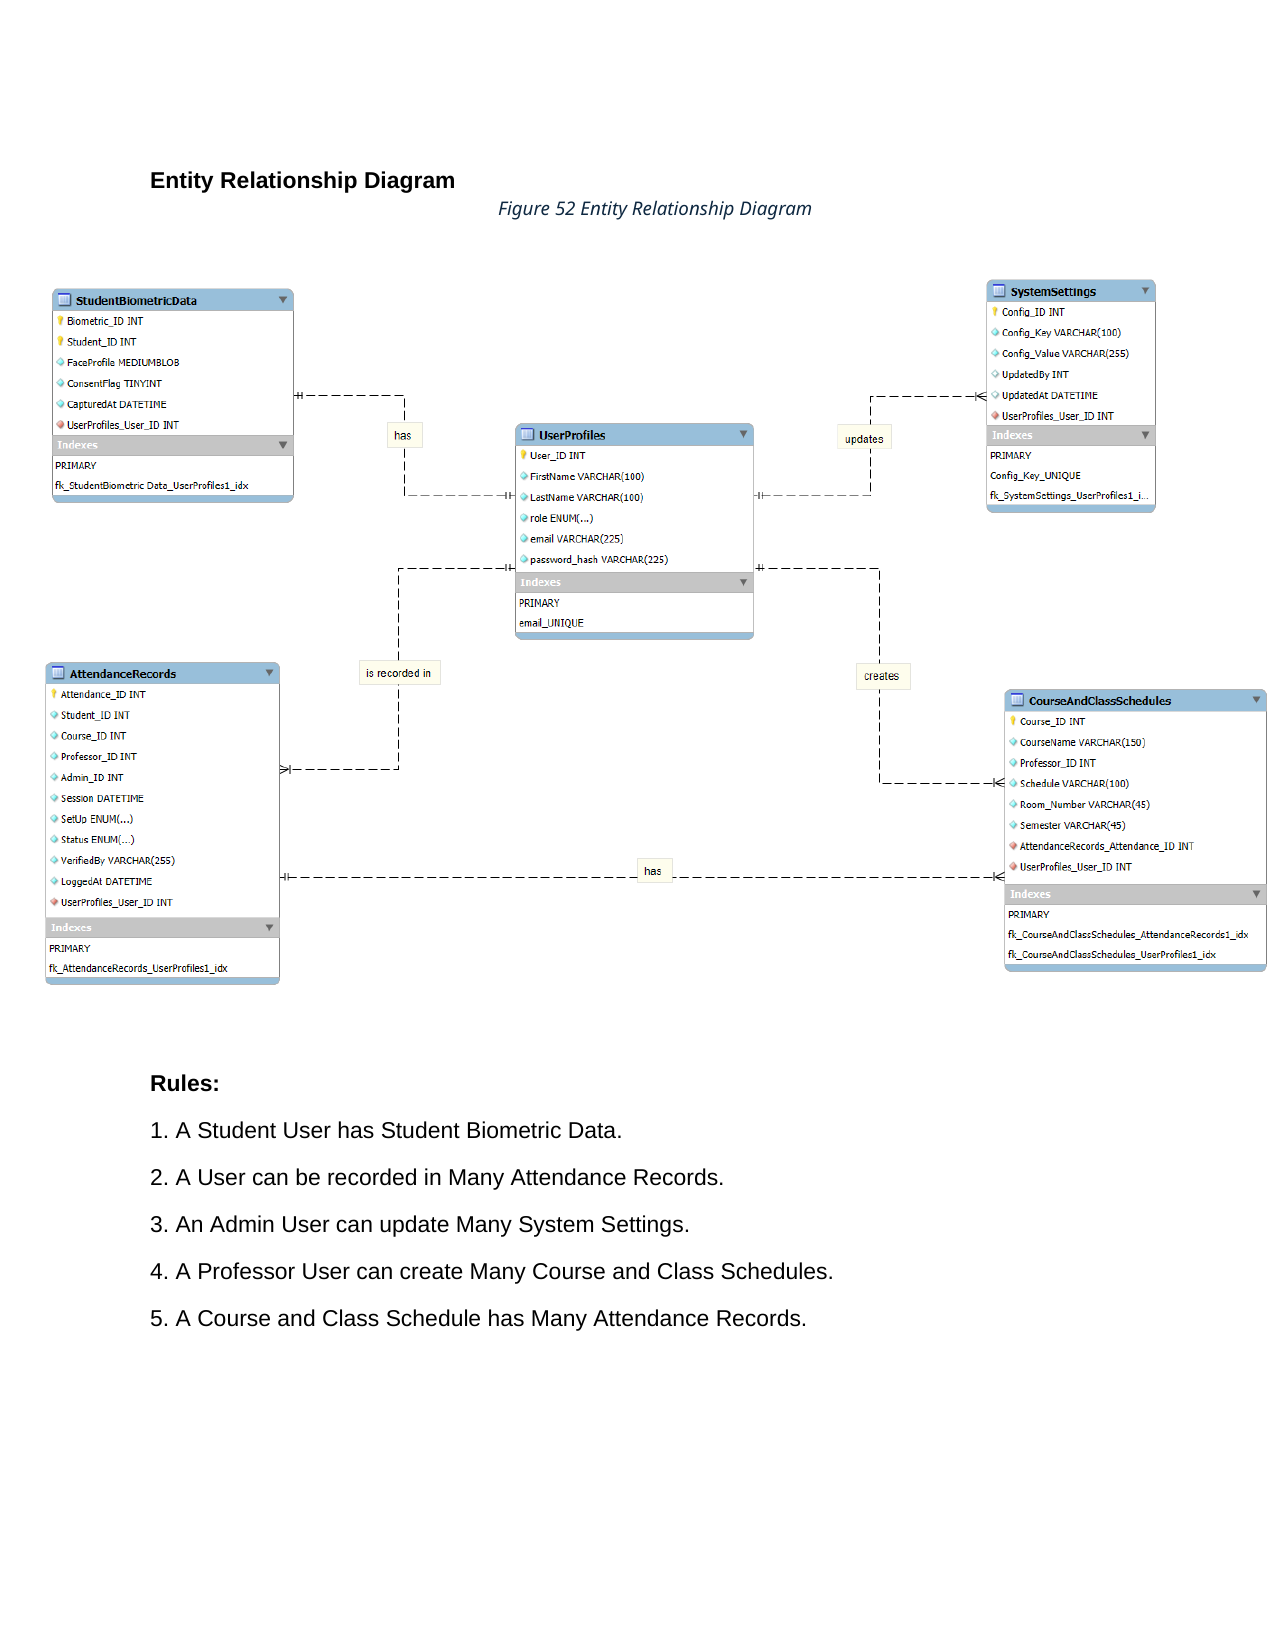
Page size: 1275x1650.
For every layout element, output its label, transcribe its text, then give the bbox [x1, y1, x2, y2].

subtitle Entity Relationship Diagram [150, 167, 1125, 193]
text 5. A Course and Class Schedule has Many Attendance Records. [150, 1304, 1125, 1331]
picture [37, 271, 1275, 993]
text 3. An Admin User can update Many System Settings. [150, 1211, 1125, 1237]
text 2. A User can be recorded in Many Attendance Records. [150, 1164, 1125, 1190]
text 4. A Professor User can create Many Course and Class Schedules. [150, 1258, 1125, 1284]
text Rules: [150, 1070, 1125, 1097]
text 1. A Student User has Student Biometric Data. [150, 1117, 1125, 1143]
